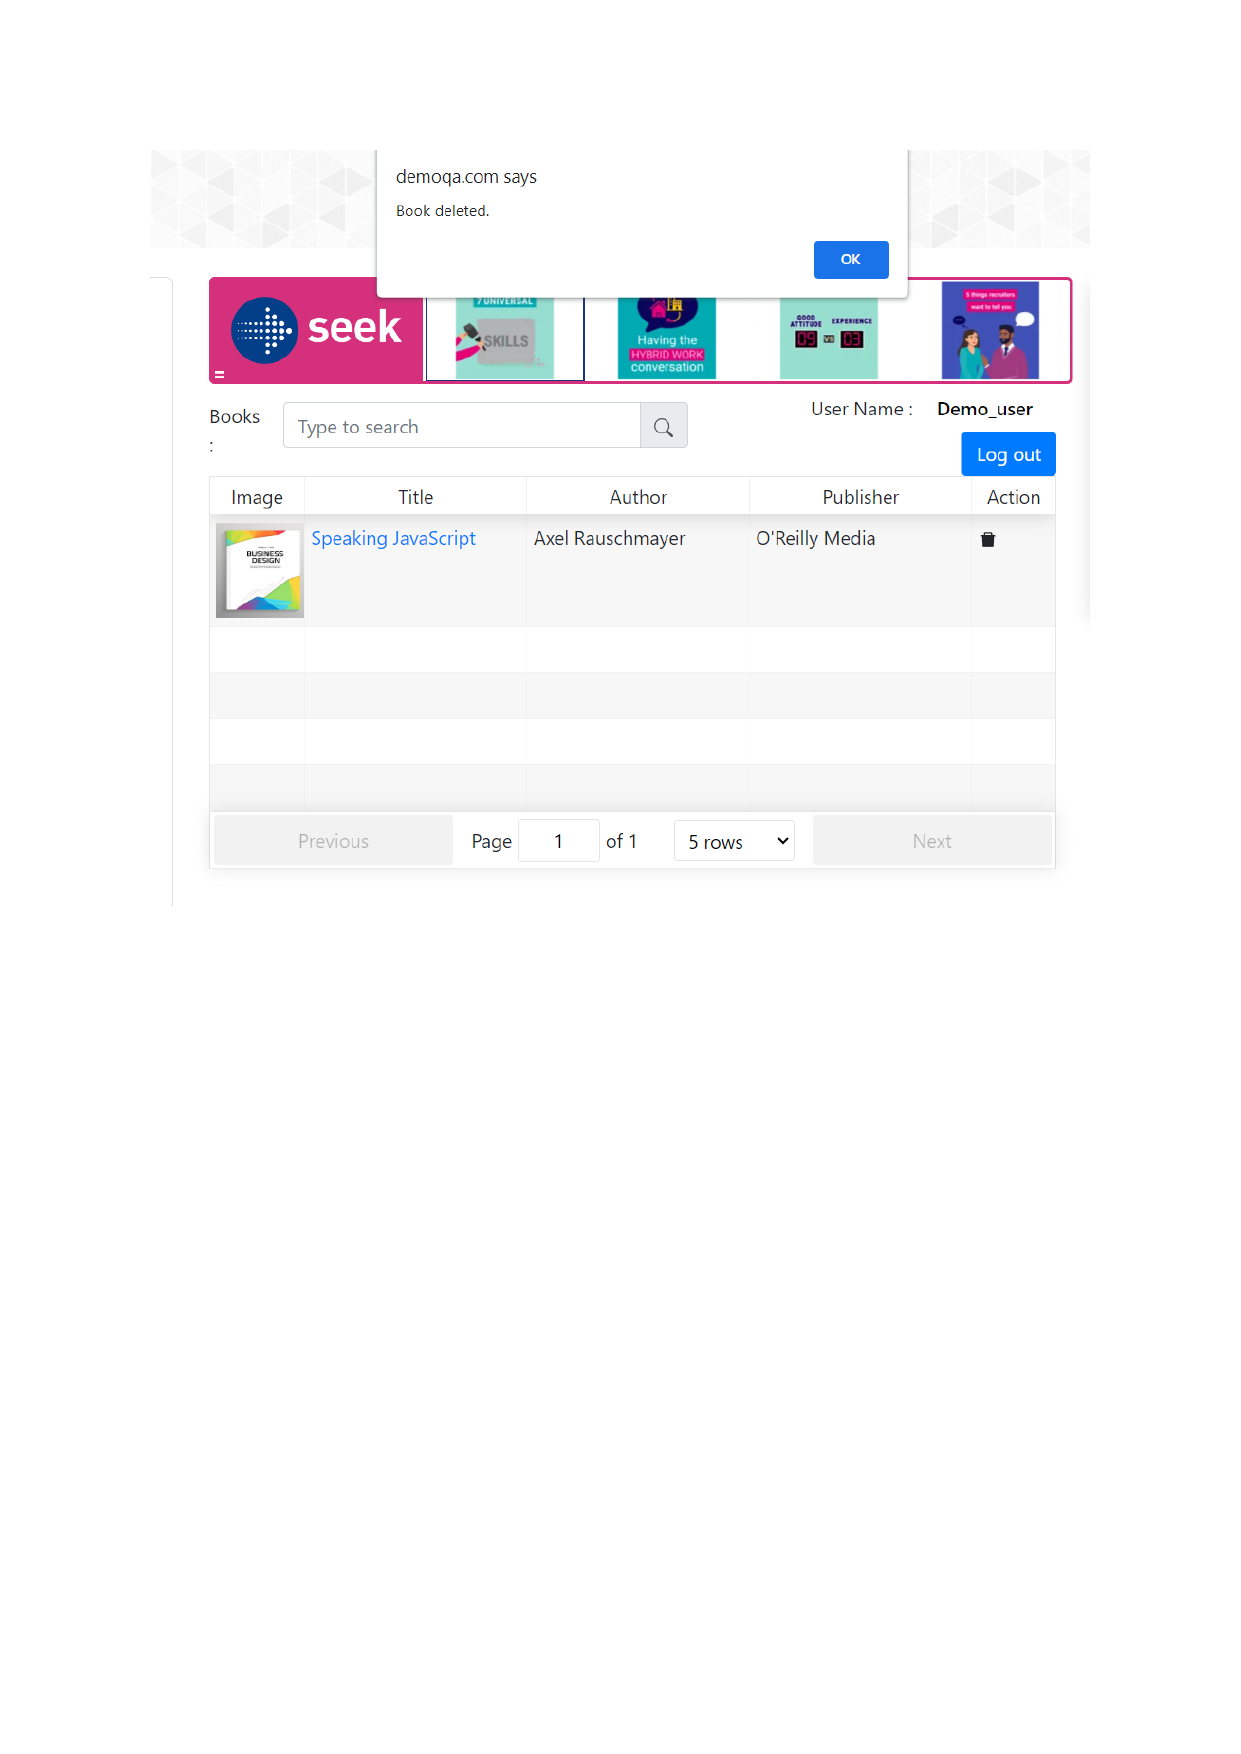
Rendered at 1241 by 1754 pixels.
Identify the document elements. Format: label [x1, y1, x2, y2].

picture [150, 150, 1091, 906]
